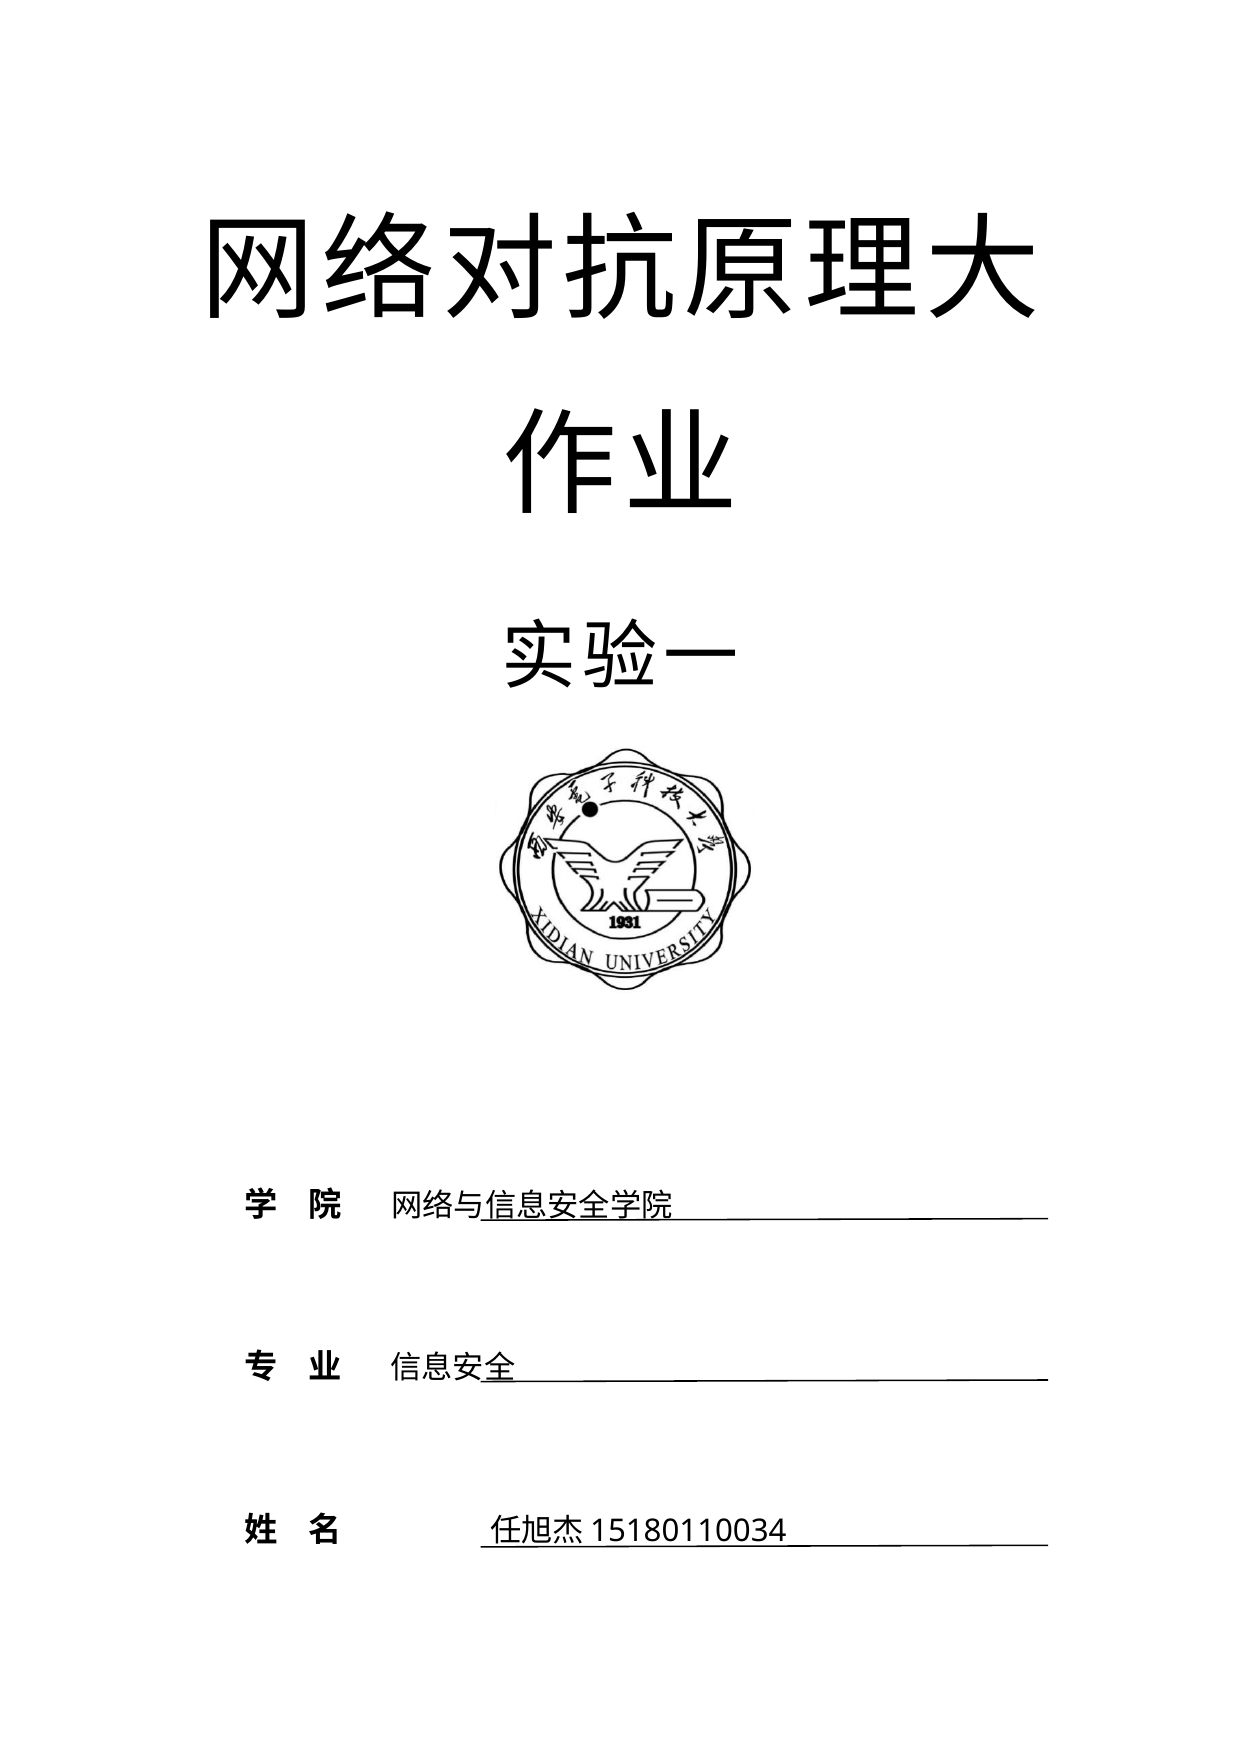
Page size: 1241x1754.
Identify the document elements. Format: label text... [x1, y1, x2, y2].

text 网络对抗原理大作业 [187, 162, 1053, 552]
text 专 业 信息安全 [187, 1332, 1053, 1397]
text 姓 名 任旭杰15180110034 [187, 1494, 1053, 1559]
text 实验一 [187, 584, 1053, 714]
text 学 院 网络与信息安全学院 [187, 1169, 1053, 1234]
picture [495, 747, 755, 994]
